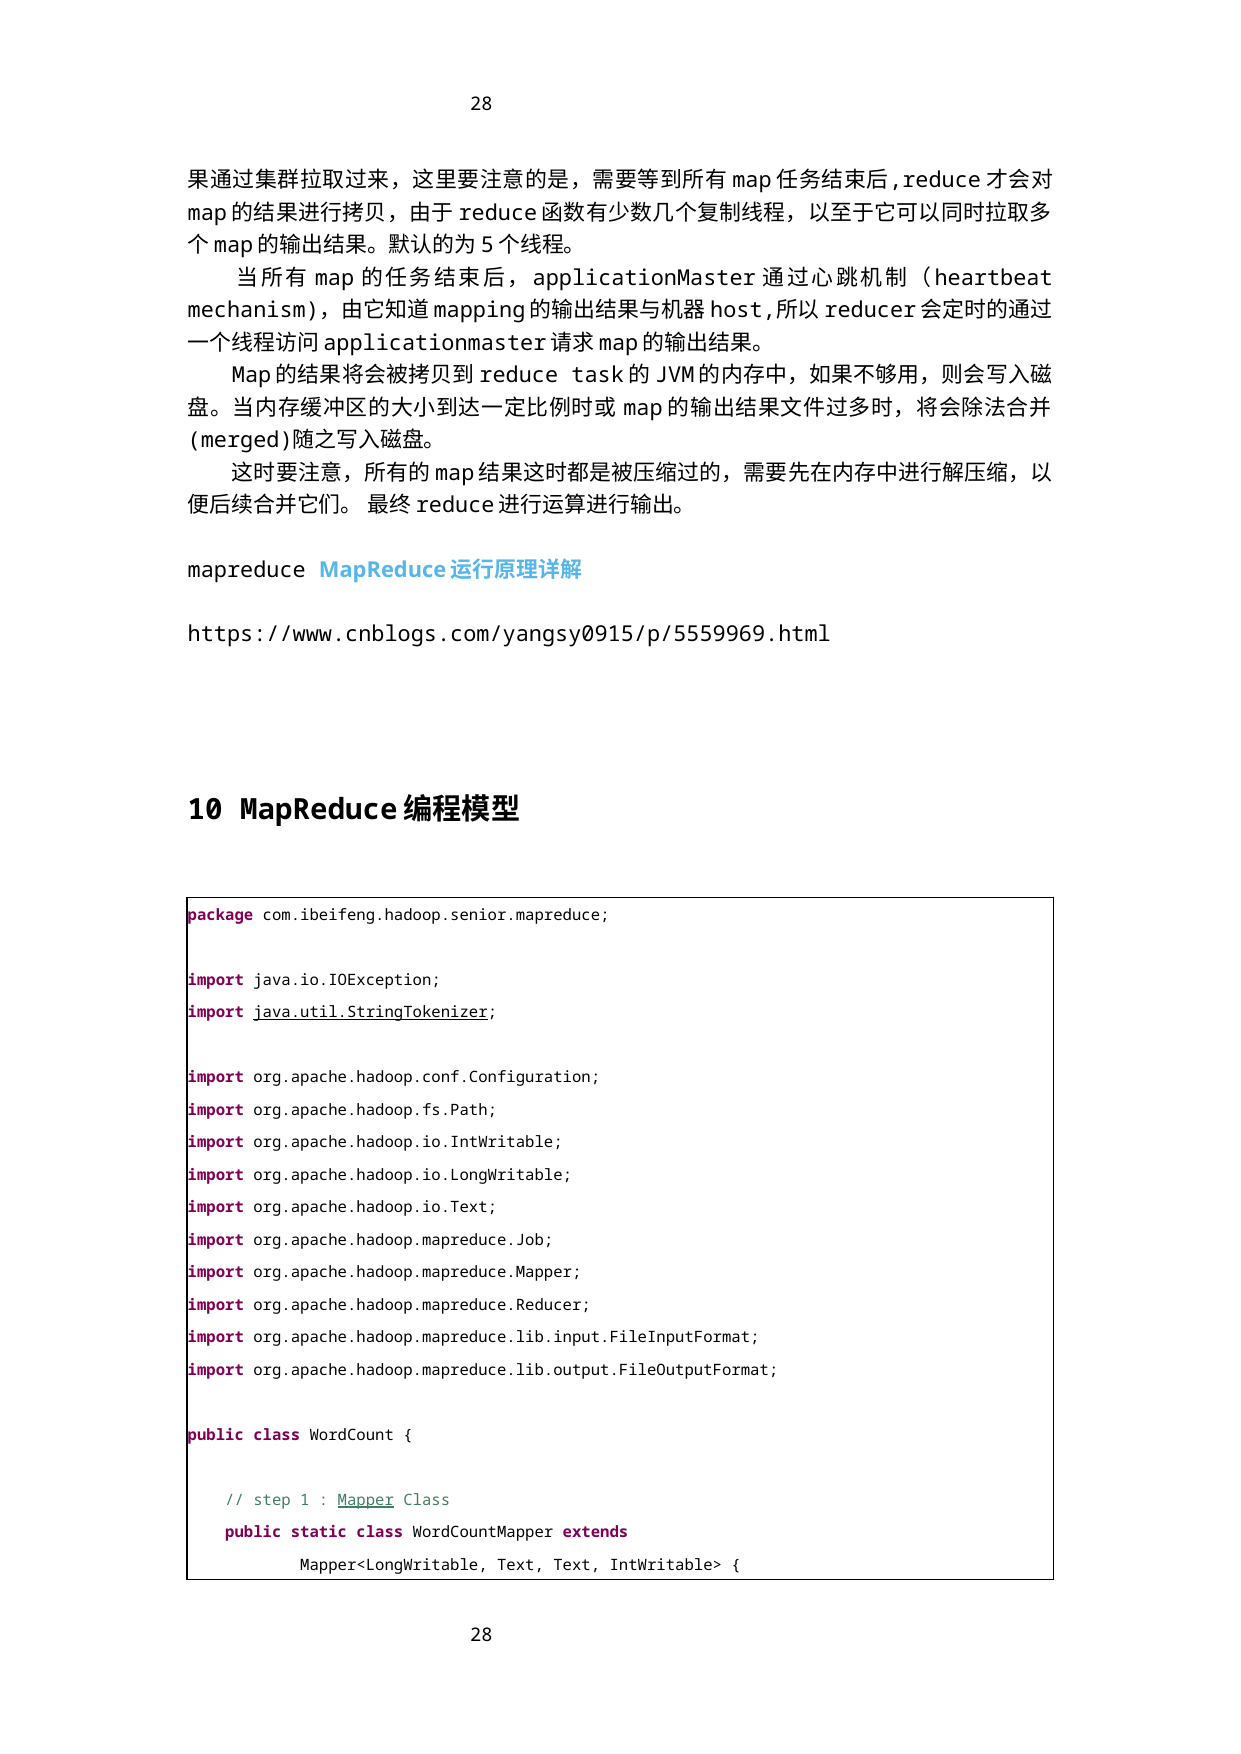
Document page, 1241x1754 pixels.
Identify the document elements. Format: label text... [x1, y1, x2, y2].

text mapreduce MapReduce运行原理详解 [187, 552, 1053, 584]
text import org.apache.hadoop.io.IntWritable; [188, 1125, 1053, 1158]
text import org.apache.hadoop.mapreduce.Job; [188, 1223, 1053, 1255]
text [187, 162, 1053, 259]
text import org.apache.hadoop.mapreduce.lib.input.FileInputFormat; [188, 1320, 1053, 1353]
text package com.ibeifeng.hadoop.senior.mapreduce; [188, 898, 1053, 930]
text import java.io.IOException; [188, 963, 1053, 995]
text https://www.cnblogs.com/yangsy0915/p/5559969.html [187, 617, 1053, 649]
subtitle 10 MapReduce编程模型 [187, 774, 1053, 839]
text 当所有map的任务结束后，applicationMaster通过心跳机制（heartbeat mechanism)，由它知道mapping的输出结果与机器host,所以reducer会定时的通过一个线程访问applicationmaster请求map的输出结果。 [187, 259, 1053, 357]
text public static class WordCountMapper extends [188, 1515, 1053, 1548]
text public class WordCount { [188, 1418, 1053, 1450]
text // step 1 : Mapper Class [188, 1483, 1053, 1515]
text 这时要注意，所有的map结果这时都是被压缩过的，需要先在内存中进行解压缩，以便后续合并它们。 最终reduce进行运算进行输出。 [187, 454, 1053, 519]
text import org.apache.hadoop.io.LongWritable; [188, 1158, 1053, 1190]
text import org.apache.hadoop.fs.Path; [188, 1093, 1053, 1125]
text import org.apache.hadoop.io.Text; [188, 1190, 1053, 1223]
text import org.apache.hadoop.mapreduce.Reducer; [188, 1288, 1053, 1320]
text Map的结果将会被拷贝到reduce task的JVM的内存中，如果不够用，则会写入磁盘。当内存缓冲区的大小到达一定比例时或map的输出结果文件过多时，将会除法合并(merged)随之写入磁盘。 [187, 357, 1053, 454]
text Mapper<LongWritable, Text, Text, IntWritable> { [188, 1548, 1053, 1579]
text import org.apache.hadoop.conf.Configuration; [188, 1060, 1053, 1093]
text import org.apache.hadoop.mapreduce.Mapper; [188, 1255, 1053, 1288]
text import org.apache.hadoop.mapreduce.lib.output.FileOutputFormat; [188, 1353, 1053, 1385]
text import java.util.StringTokenizer; [188, 995, 1053, 1028]
